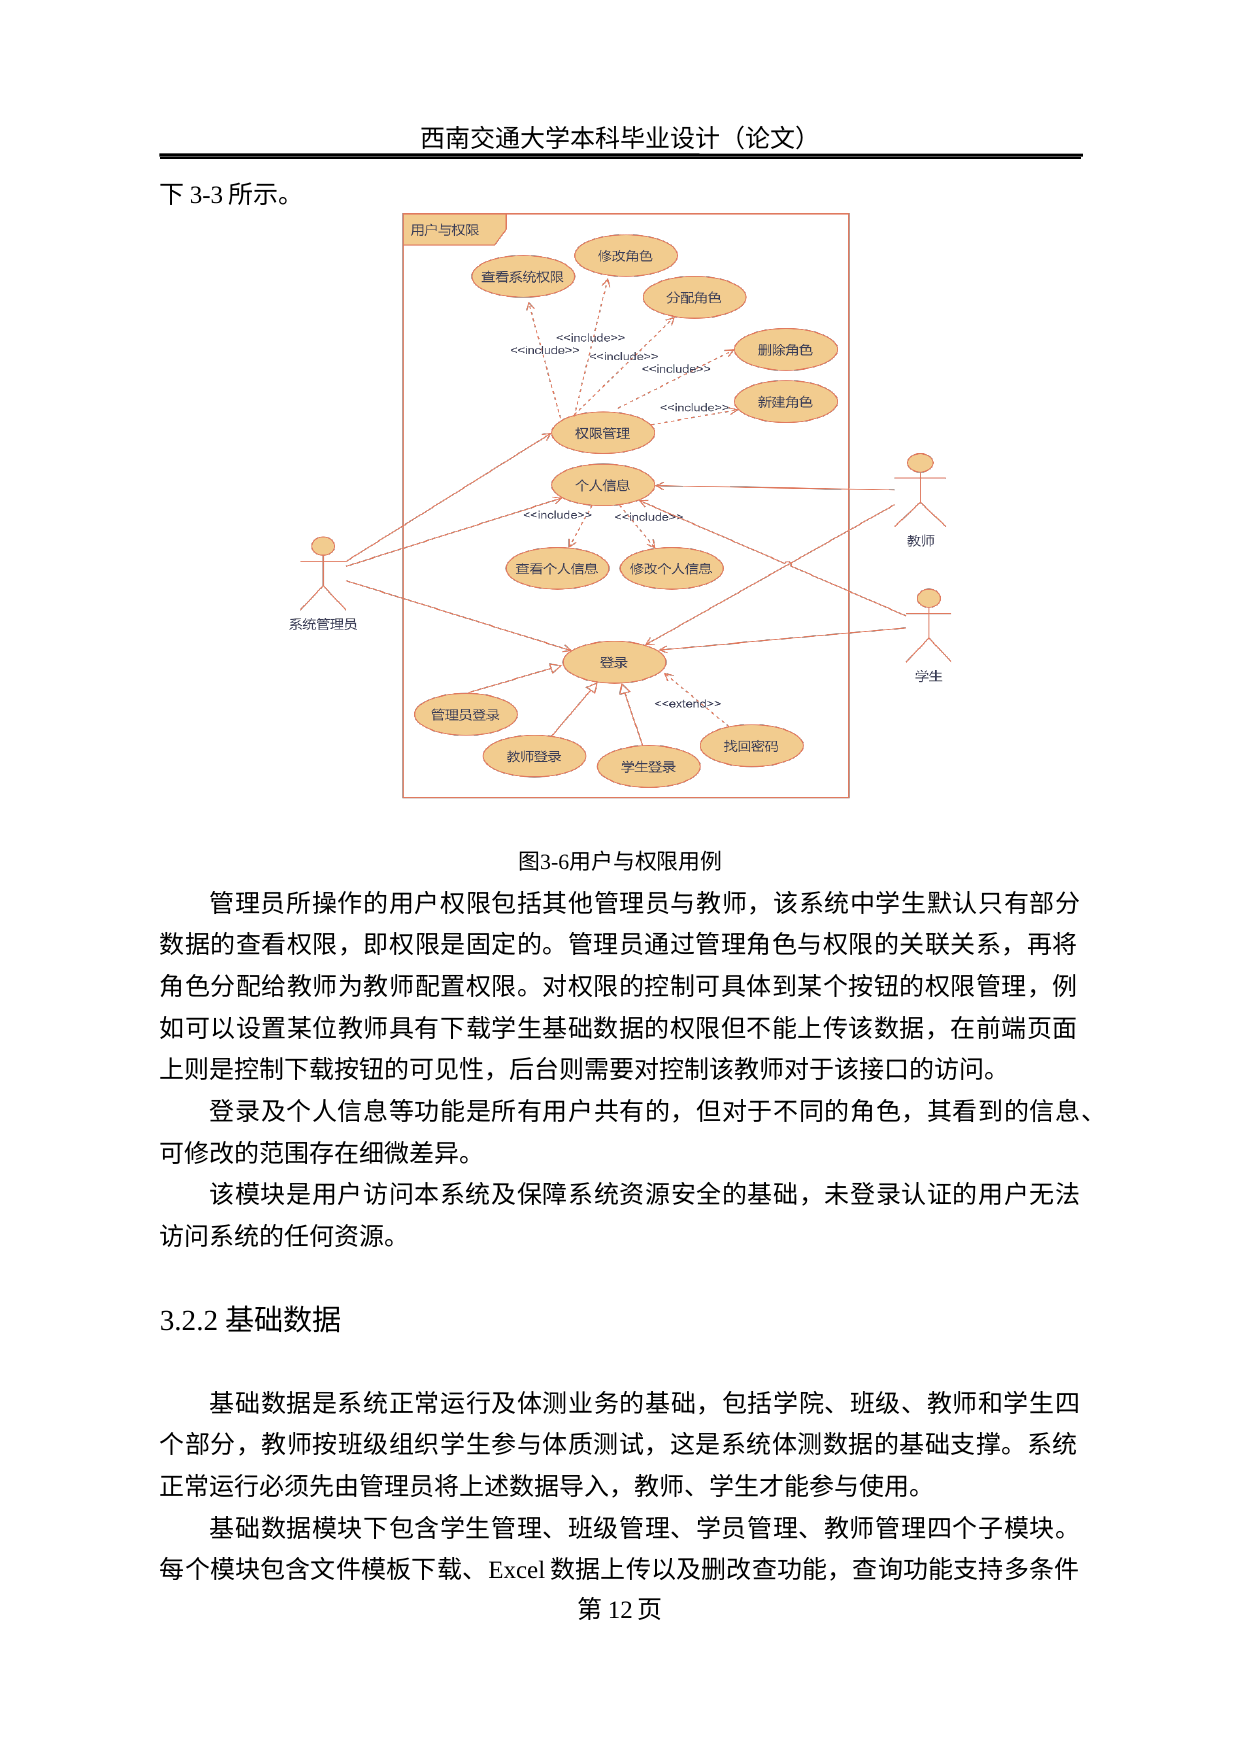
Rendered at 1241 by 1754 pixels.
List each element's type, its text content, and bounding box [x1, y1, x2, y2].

picture [288, 213, 952, 799]
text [159, 1506, 1081, 1589]
text 基础数据是系统正常运行及体测业务的基础，包括学院、班级、教师和学生四个部分，教师按班级组织学生参与体质测试，这是系统体测数据的基础支撑。系统正常运行必须先由管理员将上述数据导入，教师、学生才能参与使用。 [159, 1381, 1081, 1506]
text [159, 172, 1081, 214]
text 管理员所操作的用户权限包括其他管理员与教师，该系统中学生默认只有部分数据的查看权限，即权限是固定的。管理员通过管理角色与权限的关联关系，再将角色分配给教师为教师配置权限。对权限的控制可具体到某个按钮的权限管理，例如可以设置某位教师具有下载学生基础数据的权限但不能上传该数据，在前端页面上则是控制下载按钮的可见性，后台则需要对控制该教师对于该接口的访问。 [159, 881, 1081, 1089]
subtitle 基础数据 [159, 1276, 1081, 1360]
text 该模块是用户访问本系统及保障系统资源安全的基础，未登录认证的用户无法访问系统的任何资源。 [159, 1172, 1081, 1256]
text 登录及个人信息等功能是所有用户共有的，但对于不同的角色，其看到的信息、可修改的范围存在细微差异。 [159, 1089, 1081, 1172]
